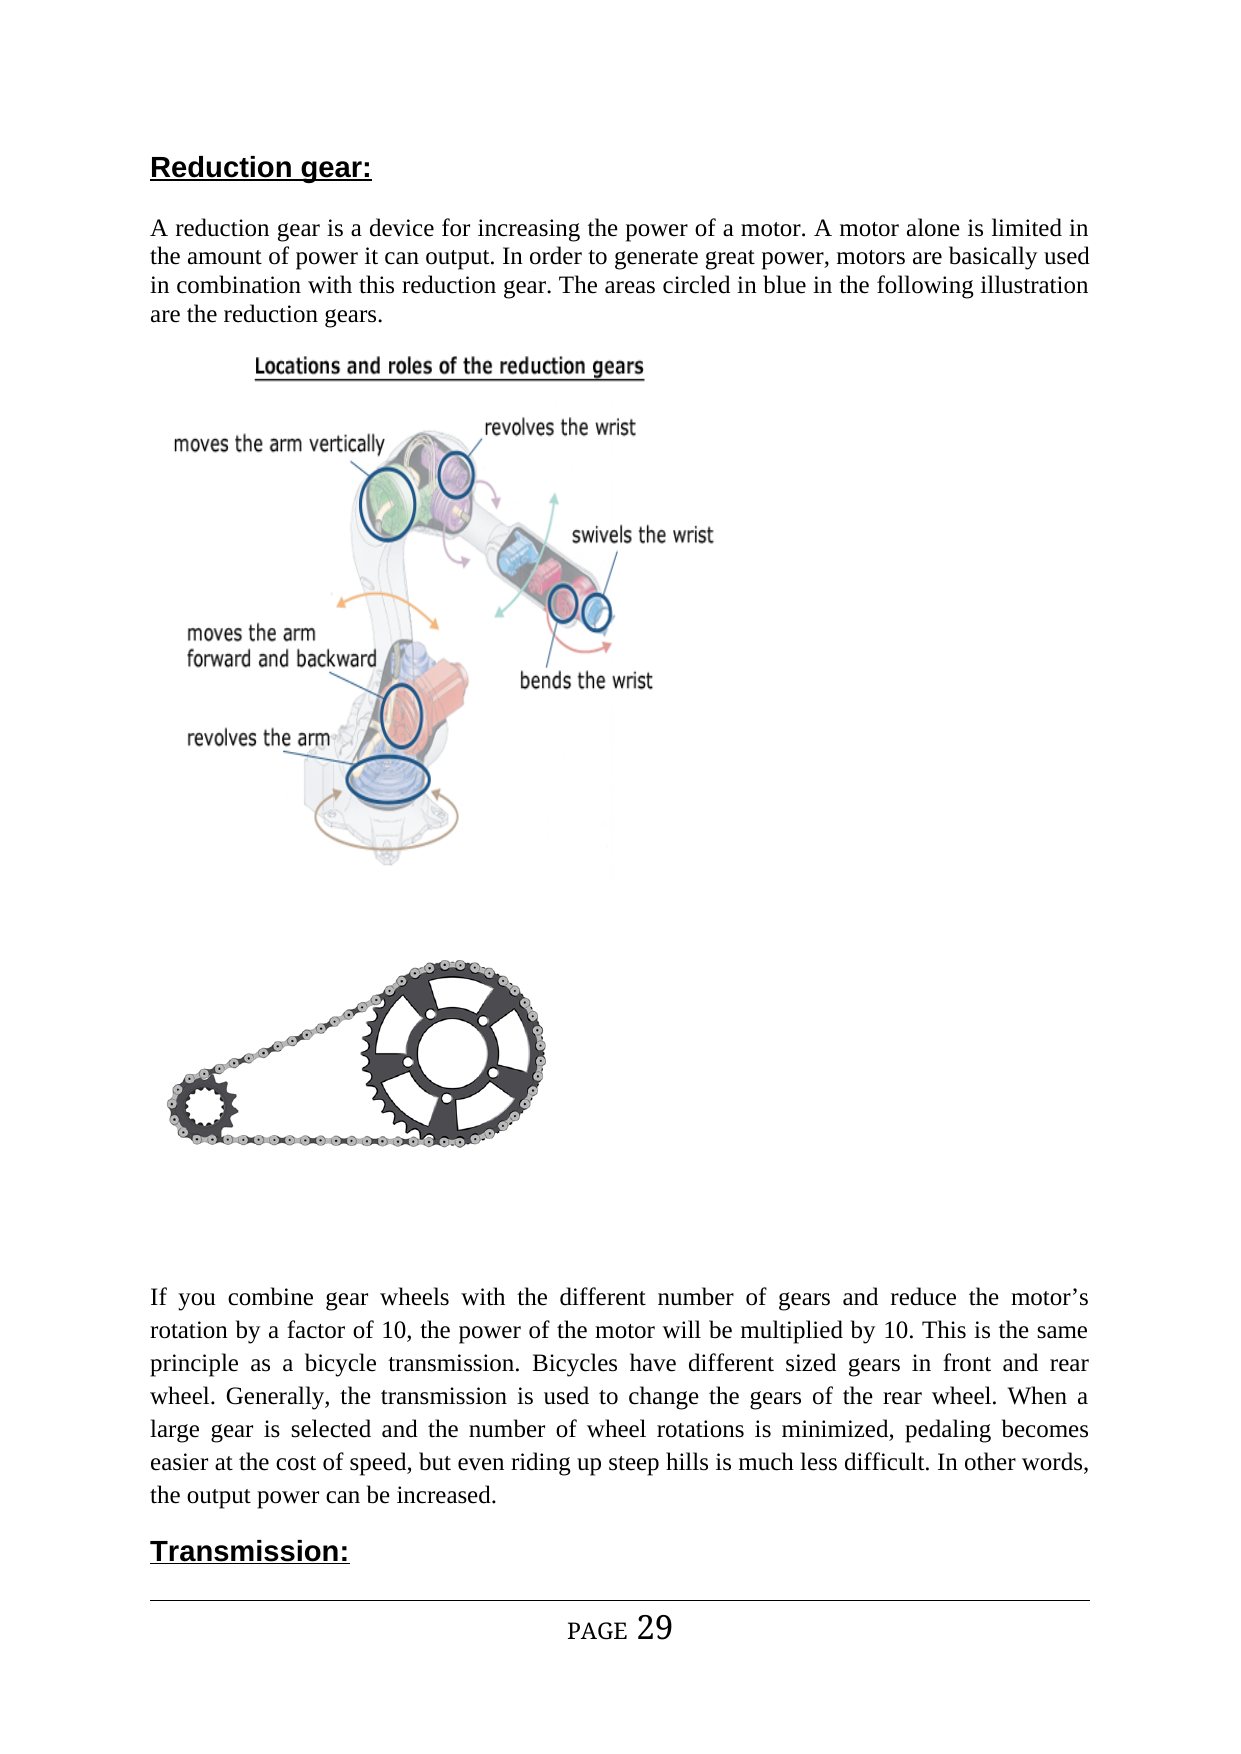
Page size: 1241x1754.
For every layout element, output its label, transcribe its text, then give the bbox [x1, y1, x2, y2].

text Reduction gear: [150, 150, 1090, 183]
picture [150, 907, 563, 1199]
text If you combine gear wheels with the different number of gears and reduce the motor’s rotation by a factor of 10, the power of the motor will be multiplied by 10. This is the same principle as a bicycle transmission. Bicycles have different sized gears in front and rear wheel. Generally, the transmission is used to change the gears of the rear wheel. When a large gear is selected and the number of wheel rotations is minimized, pedaling becomes easier at the cost of speed, but even riding up steep hills is much less difficult. In other words, the output power can be increased. [150, 1282, 1090, 1508]
text A reduction gear is a device for increasing the power of a motor. A motor alone is limited in the amount of power it can output. In order to generate great power, motors are basically used in combination with this reduction gear. The areas circled in blue in the following illustration are the reduction gears. [150, 213, 1090, 328]
text Transmission: [150, 1534, 1090, 1567]
picture [150, 356, 748, 879]
